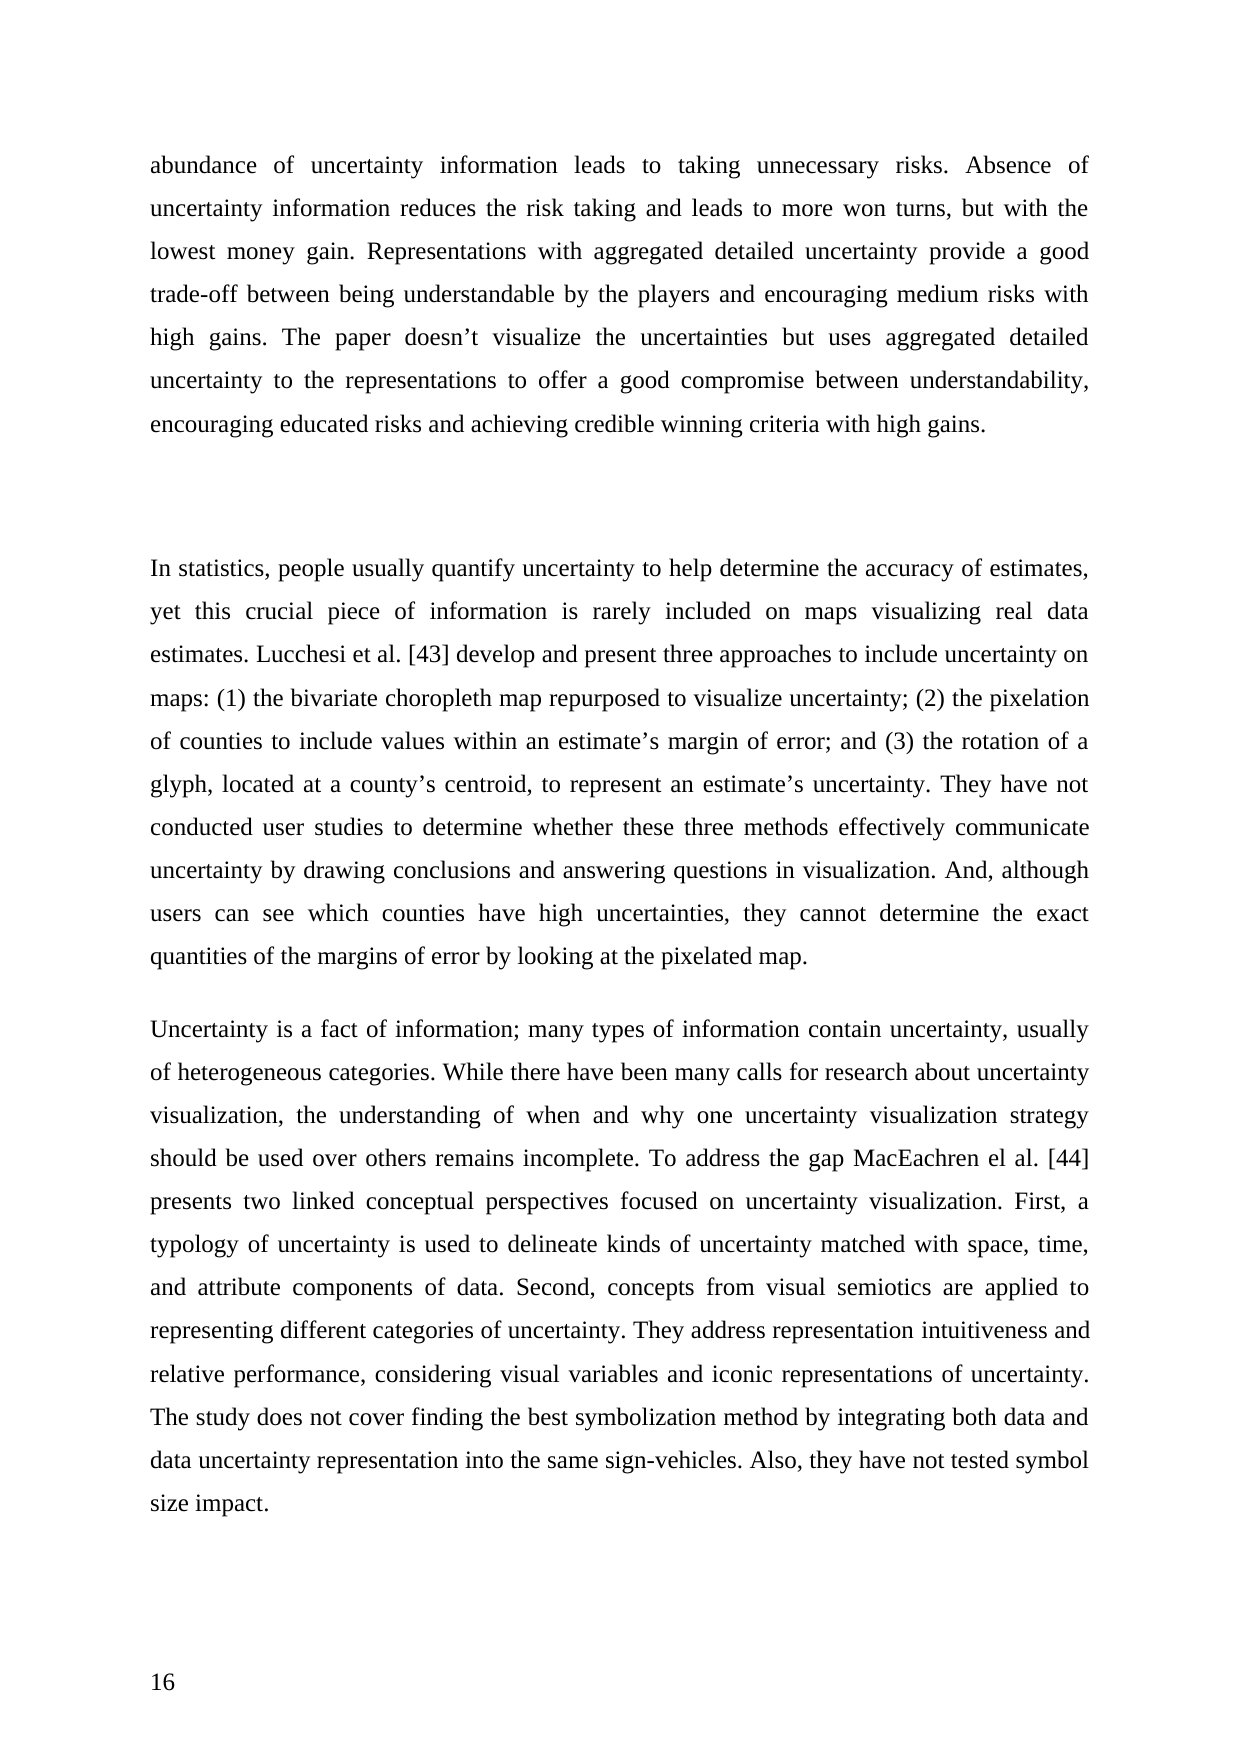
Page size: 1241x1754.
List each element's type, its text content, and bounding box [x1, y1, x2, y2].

text Uncertainty is a fact of information; many types of information contain uncertainty, usually of heterogeneous categories. While there have been many calls for research about uncertainty visualization, the understanding of when and why one uncertainty visualization strategy should be used over others remains incomplete. To address the gap MacEachren el al. [44] presents two linked conceptual perspectives focused on uncertainty visualization. First, a typology of uncertainty is used to delineate kinds of uncertainty matched with space, time, and attribute components of data. Second, concepts from visual semiotics are applied to representing different categories of uncertainty. They address representation intuitiveness and relative performance, considering visual variables and iconic representations of uncertainty. The study does not cover finding the best symbolization method by integrating both data and data uncertainty representation into the same sign-vehicles. Also, they have not tested symbol size impact. [150, 1014, 1090, 1517]
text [150, 150, 1090, 437]
text In statistics, people usually quantify uncertainty to help determine the accuracy of estimates, yet this crucial piece of information is rarely included on maps visualizing real data estimates. Lucchesi et al. [43] develop and present three approaches to include uncertainty on maps: (1) the bivariate choropleth map repurposed to visualize uncertainty; (2) the pixelation of counties to include values within an estimate’s margin of error; and (3) the rotation of a glyph, located at a county’s centroid, to represent an estimate’s uncertainty. They have not conducted user studies to determine whether these three methods effectively communicate uncertainty by drawing conclusions and answering questions in visualization. And, although users can see which counties have high uncertainties, they cannot determine the exact quantities of the margins of error by looking at the pixelated map. [150, 553, 1090, 970]
